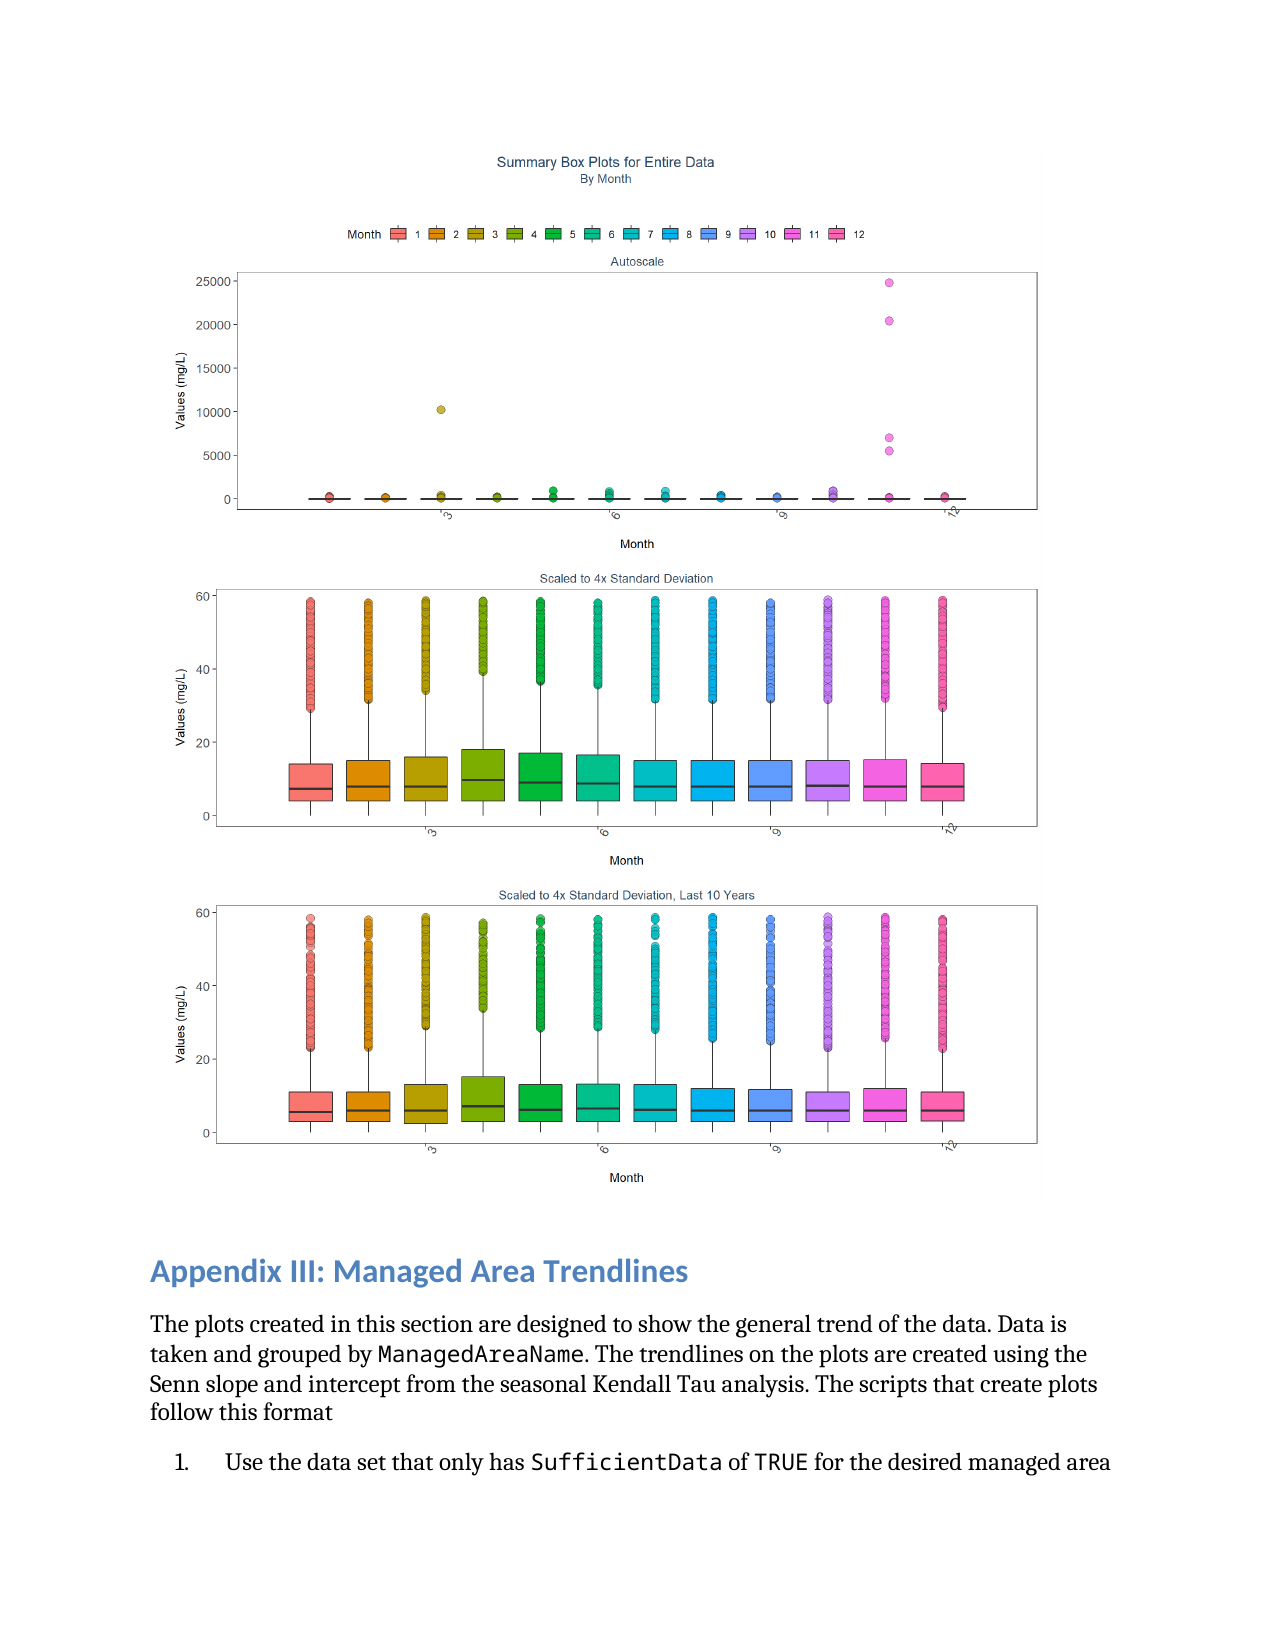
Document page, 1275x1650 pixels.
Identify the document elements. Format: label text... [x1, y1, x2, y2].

picture [168, 150, 1044, 1200]
text The plots created in this section are designed to show the general trend of the data. Data is taken and grouped by ManagedAreaName. The trendlines on the plots are created using the Senn slope and intercept from the seasonal Kendall Tau analysis. The scripts that create plots follow this format [150, 1309, 1125, 1427]
subtitle Appendix III: Managed Area Trendlines [150, 1250, 1125, 1291]
list Use the data set that only has SufficientData of TRUE for the desired managed area [175, 1446, 1125, 1477]
